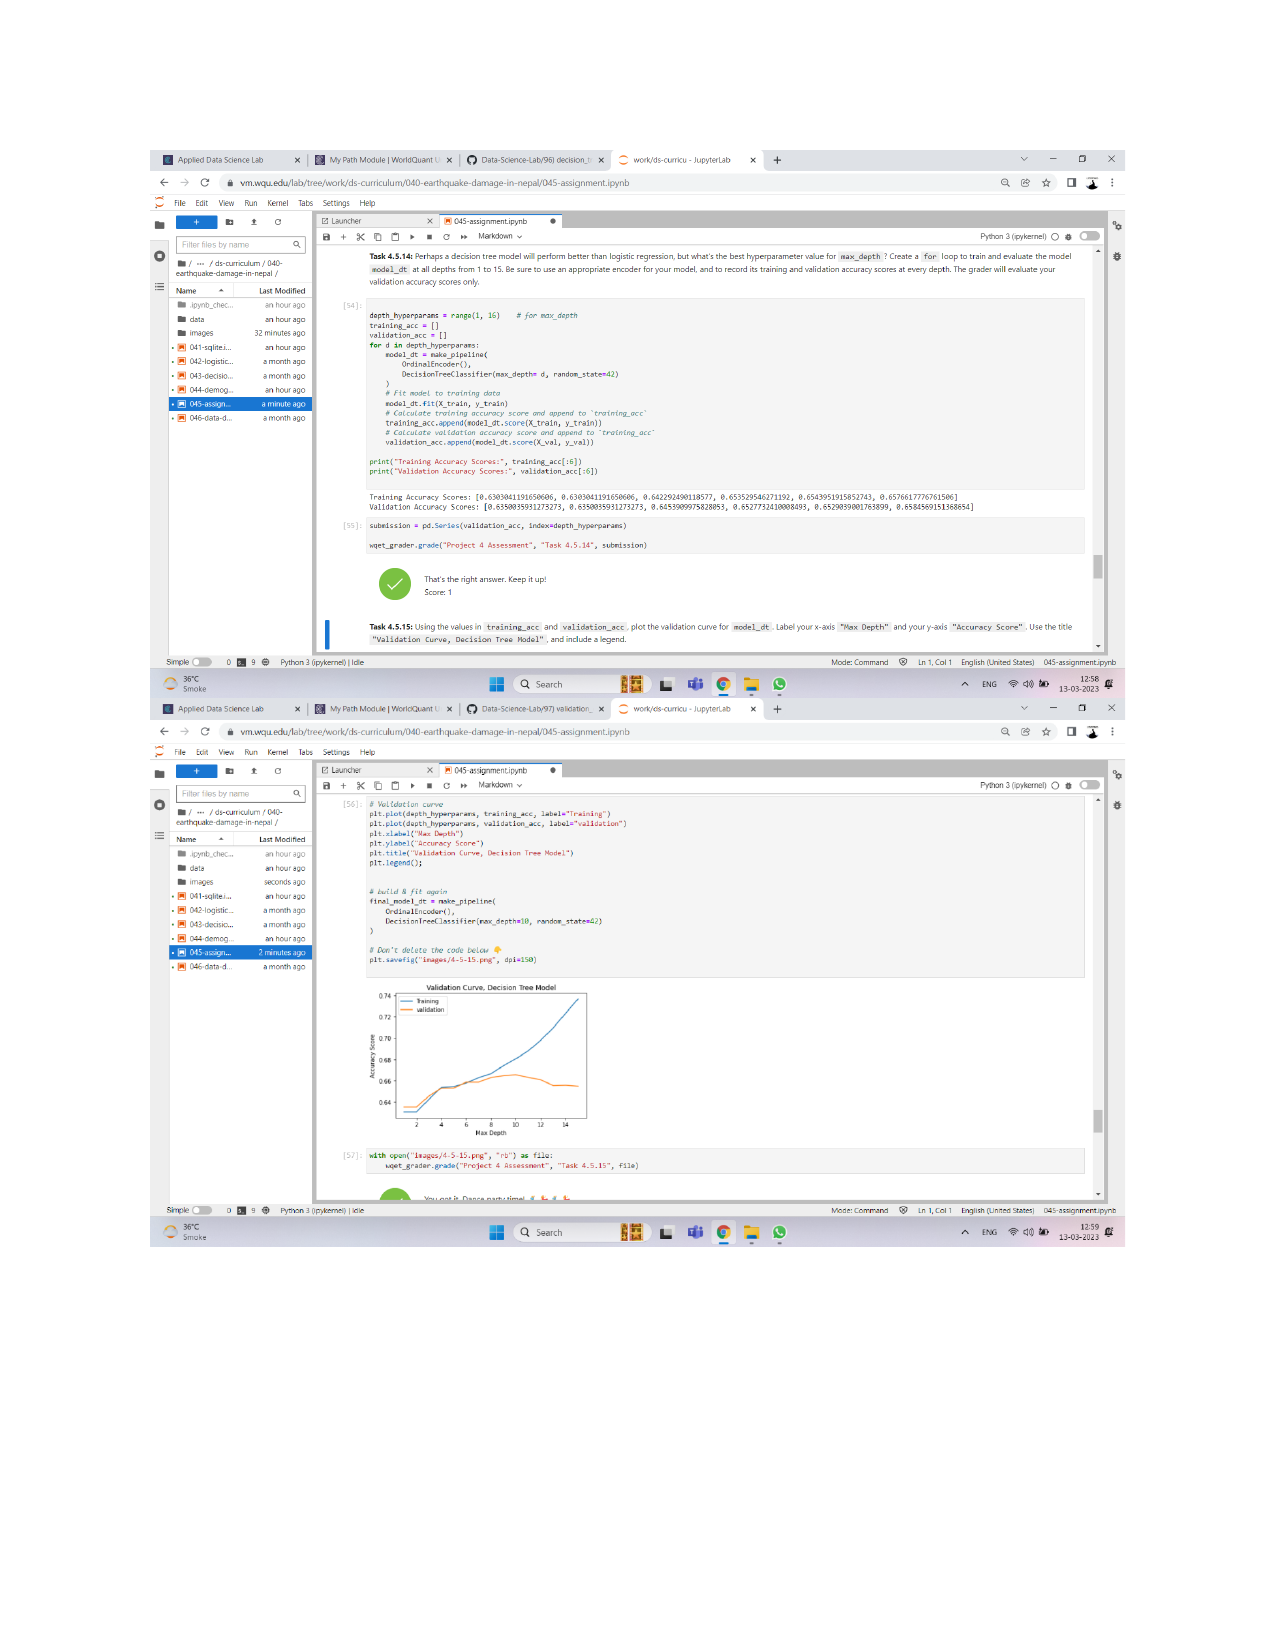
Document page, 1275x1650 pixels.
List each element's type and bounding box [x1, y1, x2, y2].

picture [150, 150, 1125, 1247]
